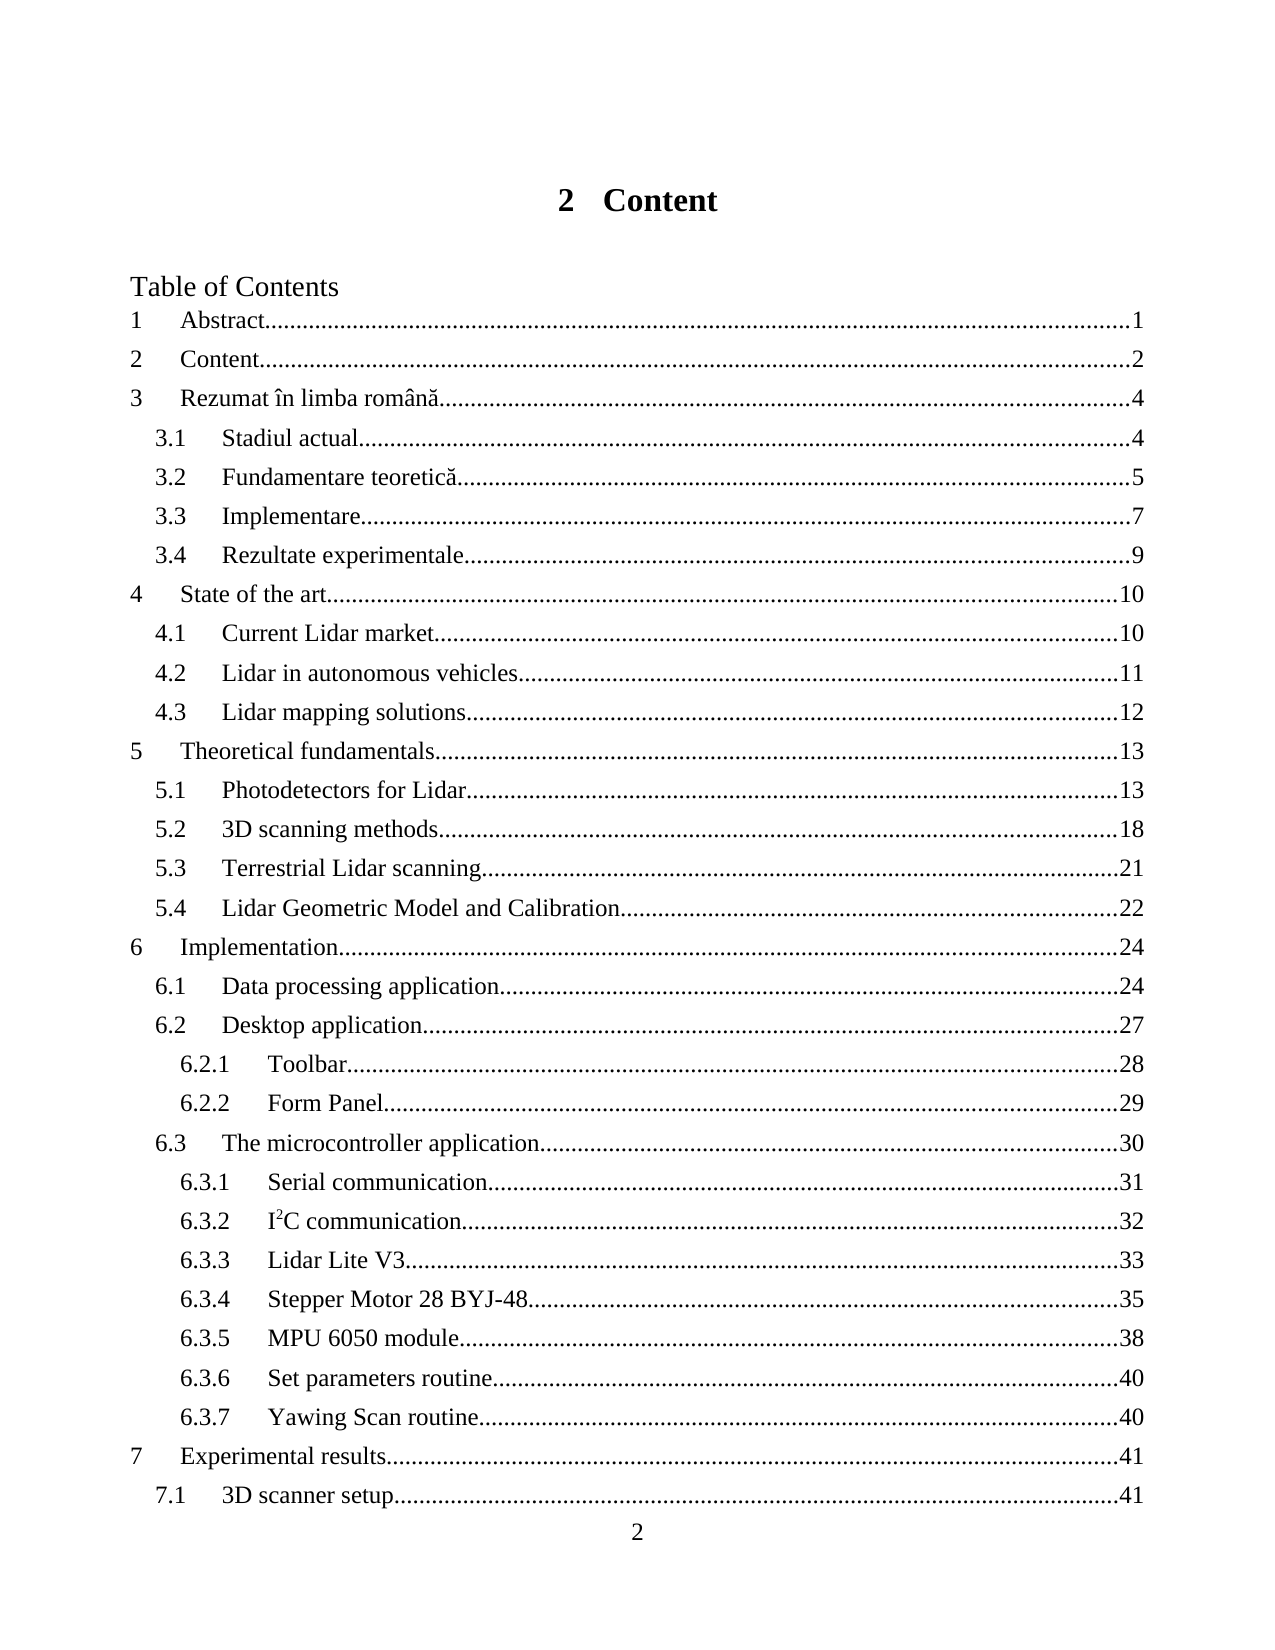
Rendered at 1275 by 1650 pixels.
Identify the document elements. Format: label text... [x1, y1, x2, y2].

subtitle Content [130, 181, 1145, 219]
